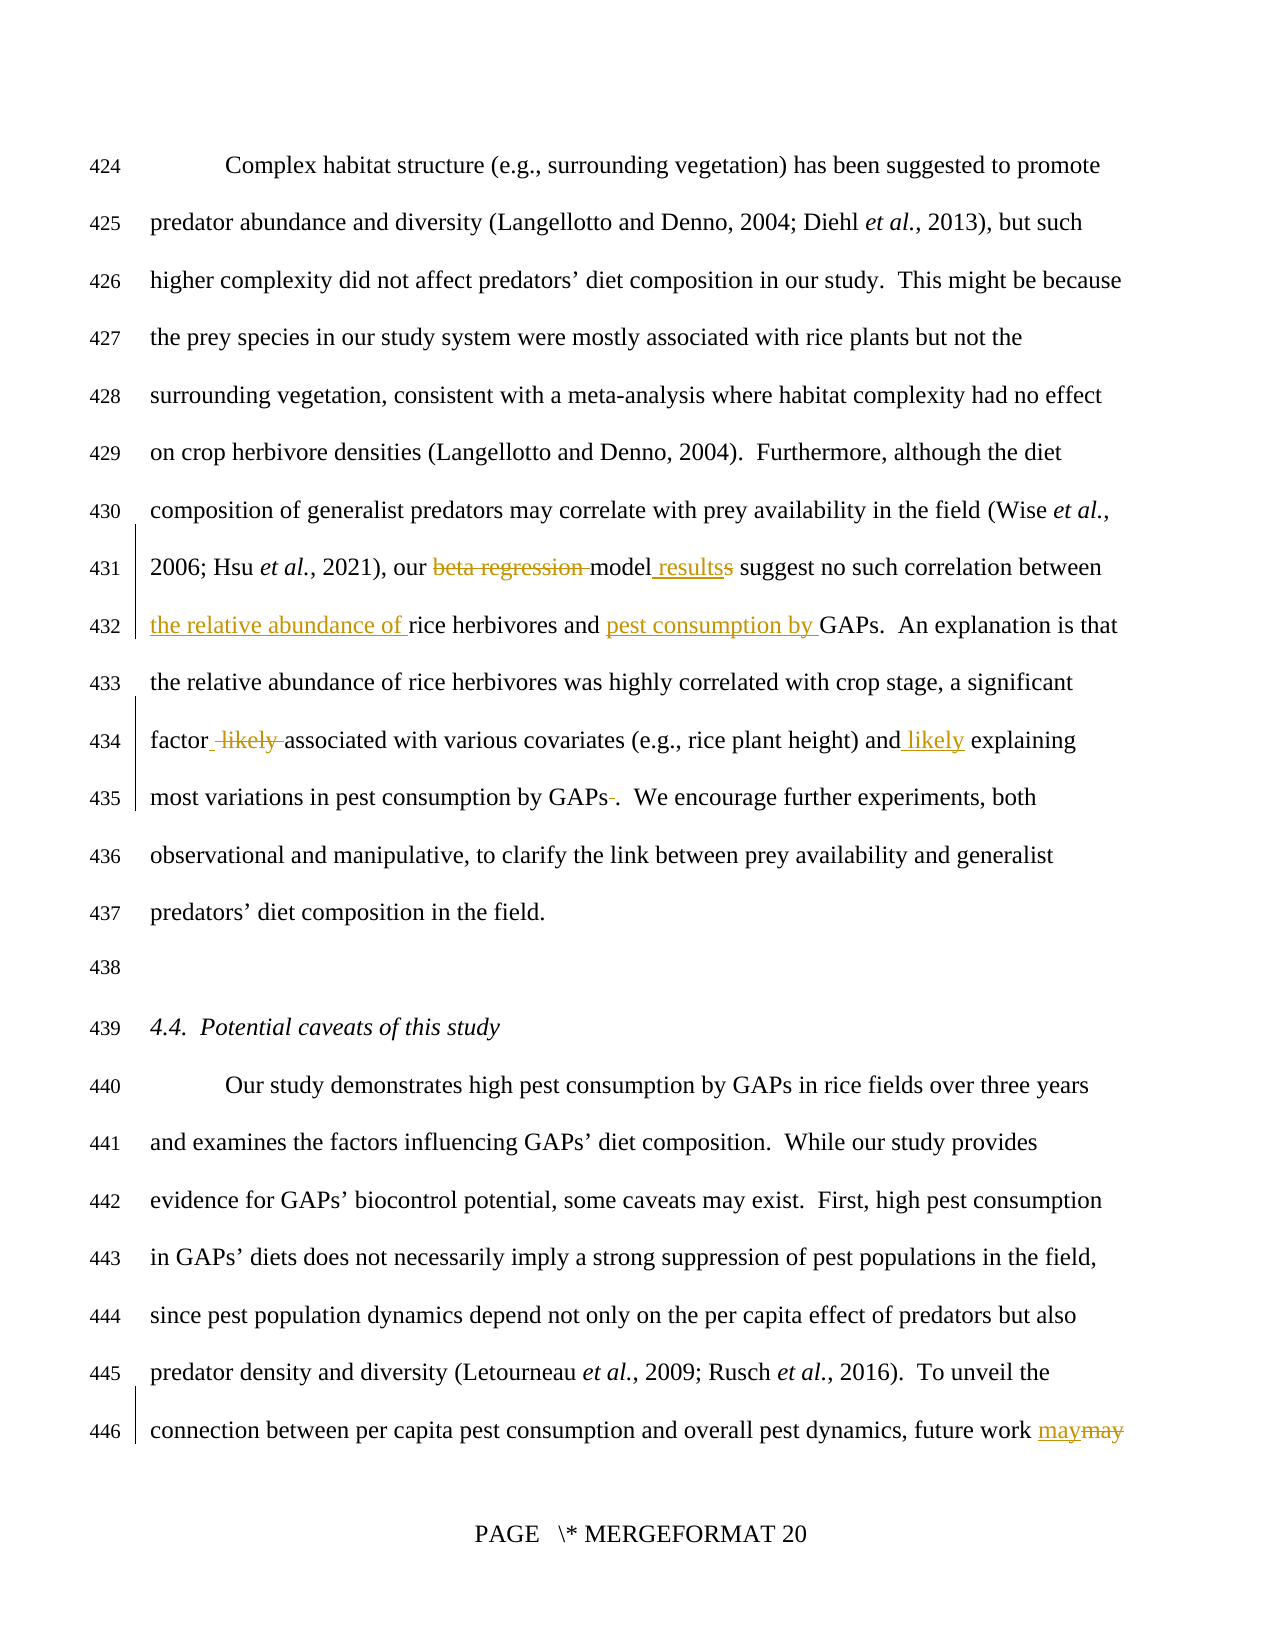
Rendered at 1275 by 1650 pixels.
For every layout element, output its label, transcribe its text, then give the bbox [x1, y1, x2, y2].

text 4.4. Potential caveats of this study [150, 1012, 1125, 1041]
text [150, 1070, 1125, 1444]
text Complex habitat structure (e.g., surrounding vegetation) has been suggested to promote predator abundance and diversity (Langellotto and Denno, 2004; Diehl et al., 2013), but such higher complexity did not affect predators’ diet composition in our study. This might be because the prey species in our study system were mostly associated with rice plants but not the surrounding vegetation, consistent with a meta-analysis where habitat complexity had no effect on crop herbivore densities (Langellotto and Denno, 2004). Furthermore, although the diet composition of generalist predators may correlate with prey availability in the field (Wise et al., 2006; Hsu et al., 2021), our model suggest no such correlation between rice herbivores and GAPs. An explanation is that the relative abundance of rice herbivores was highly correlated with crop stage, a significant factorassociated with various covariates (e.g., rice plant height) and explaining most variations in pest consumption by GAPs. We encourage further experiments, both observational and manipulative, to clarify the link between prey availability and generalist predators’ diet composition in the field. [150, 150, 1125, 926]
